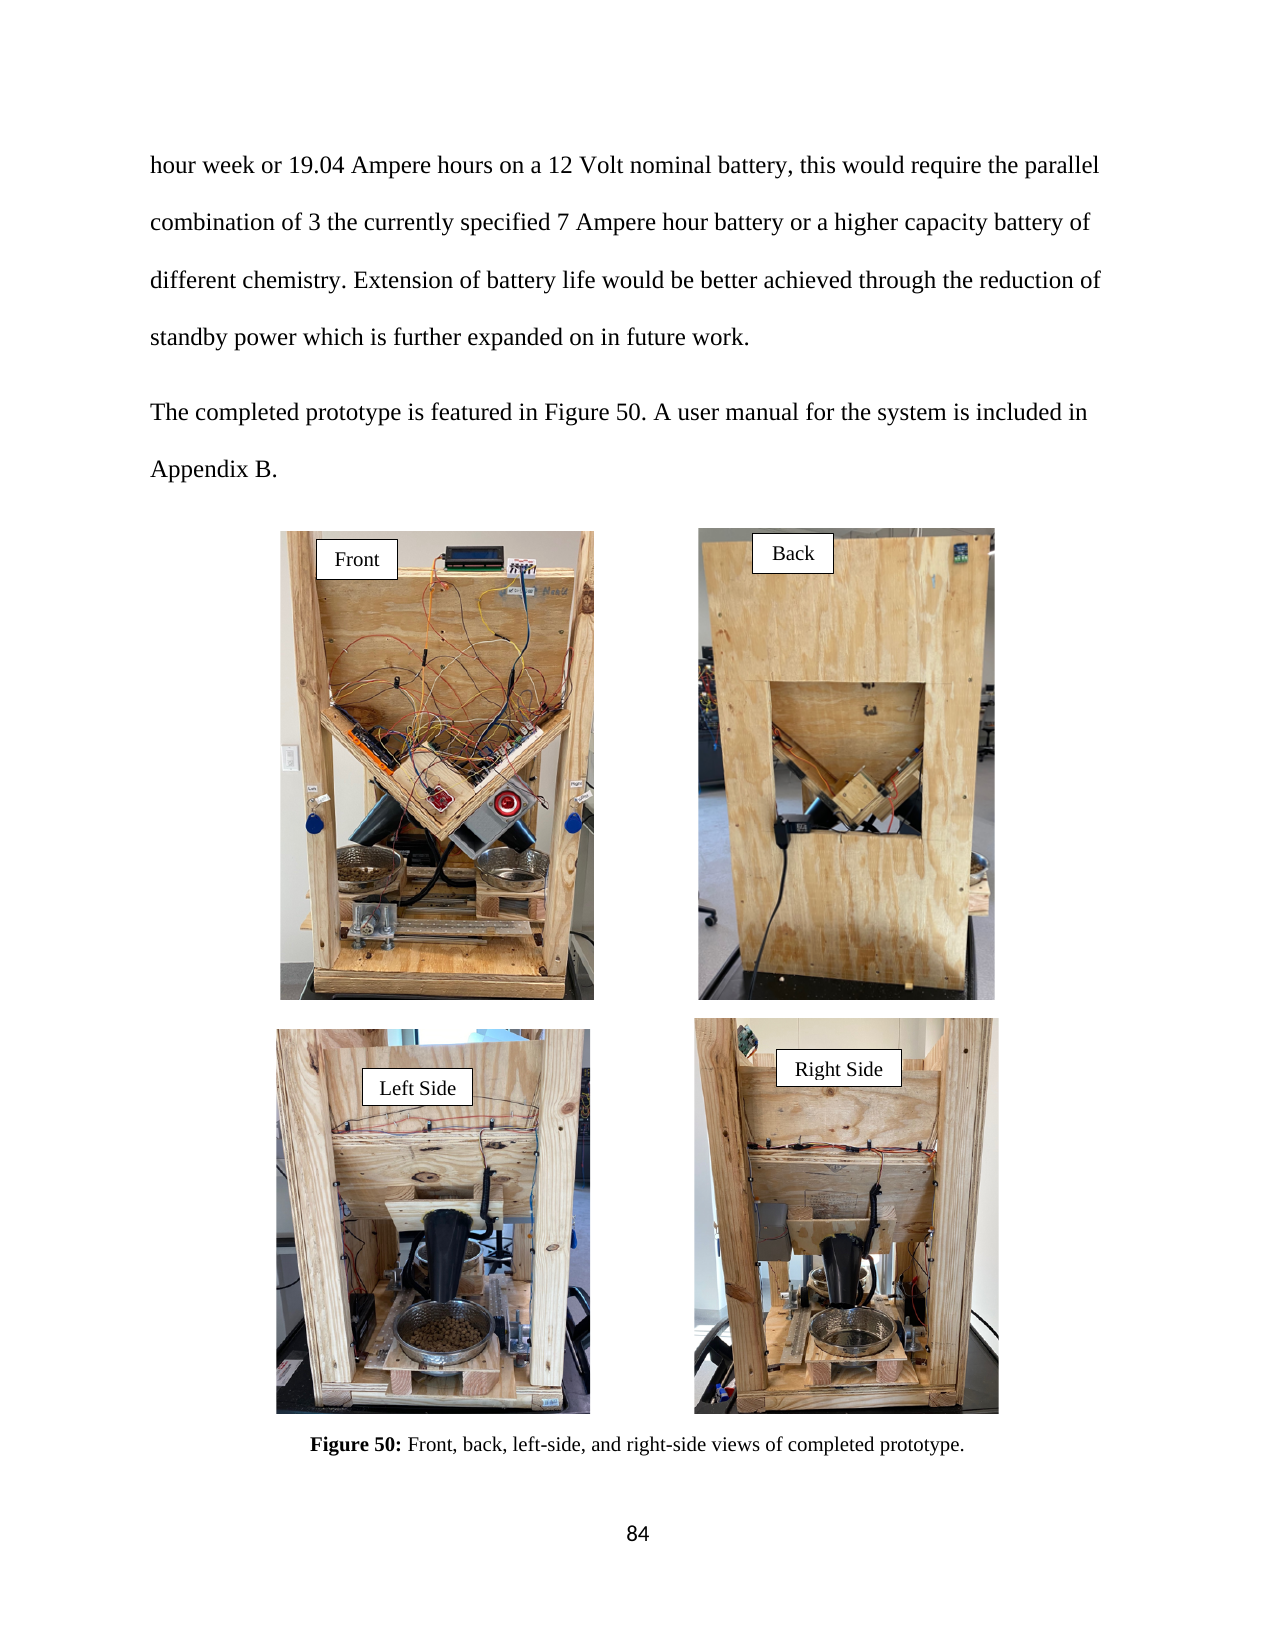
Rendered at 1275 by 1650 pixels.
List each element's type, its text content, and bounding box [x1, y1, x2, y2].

picture [276, 1029, 591, 1414]
picture [698, 528, 995, 1000]
text The completed prototype is featured in Figure 50. A user manual for the system is included in Appendix B. [150, 397, 1125, 483]
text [150, 150, 1125, 351]
picture [280, 531, 594, 1000]
text Figure 50: Front, back, left-side, and right-side views of completed prototype. [150, 1432, 1125, 1456]
picture [694, 1018, 999, 1414]
